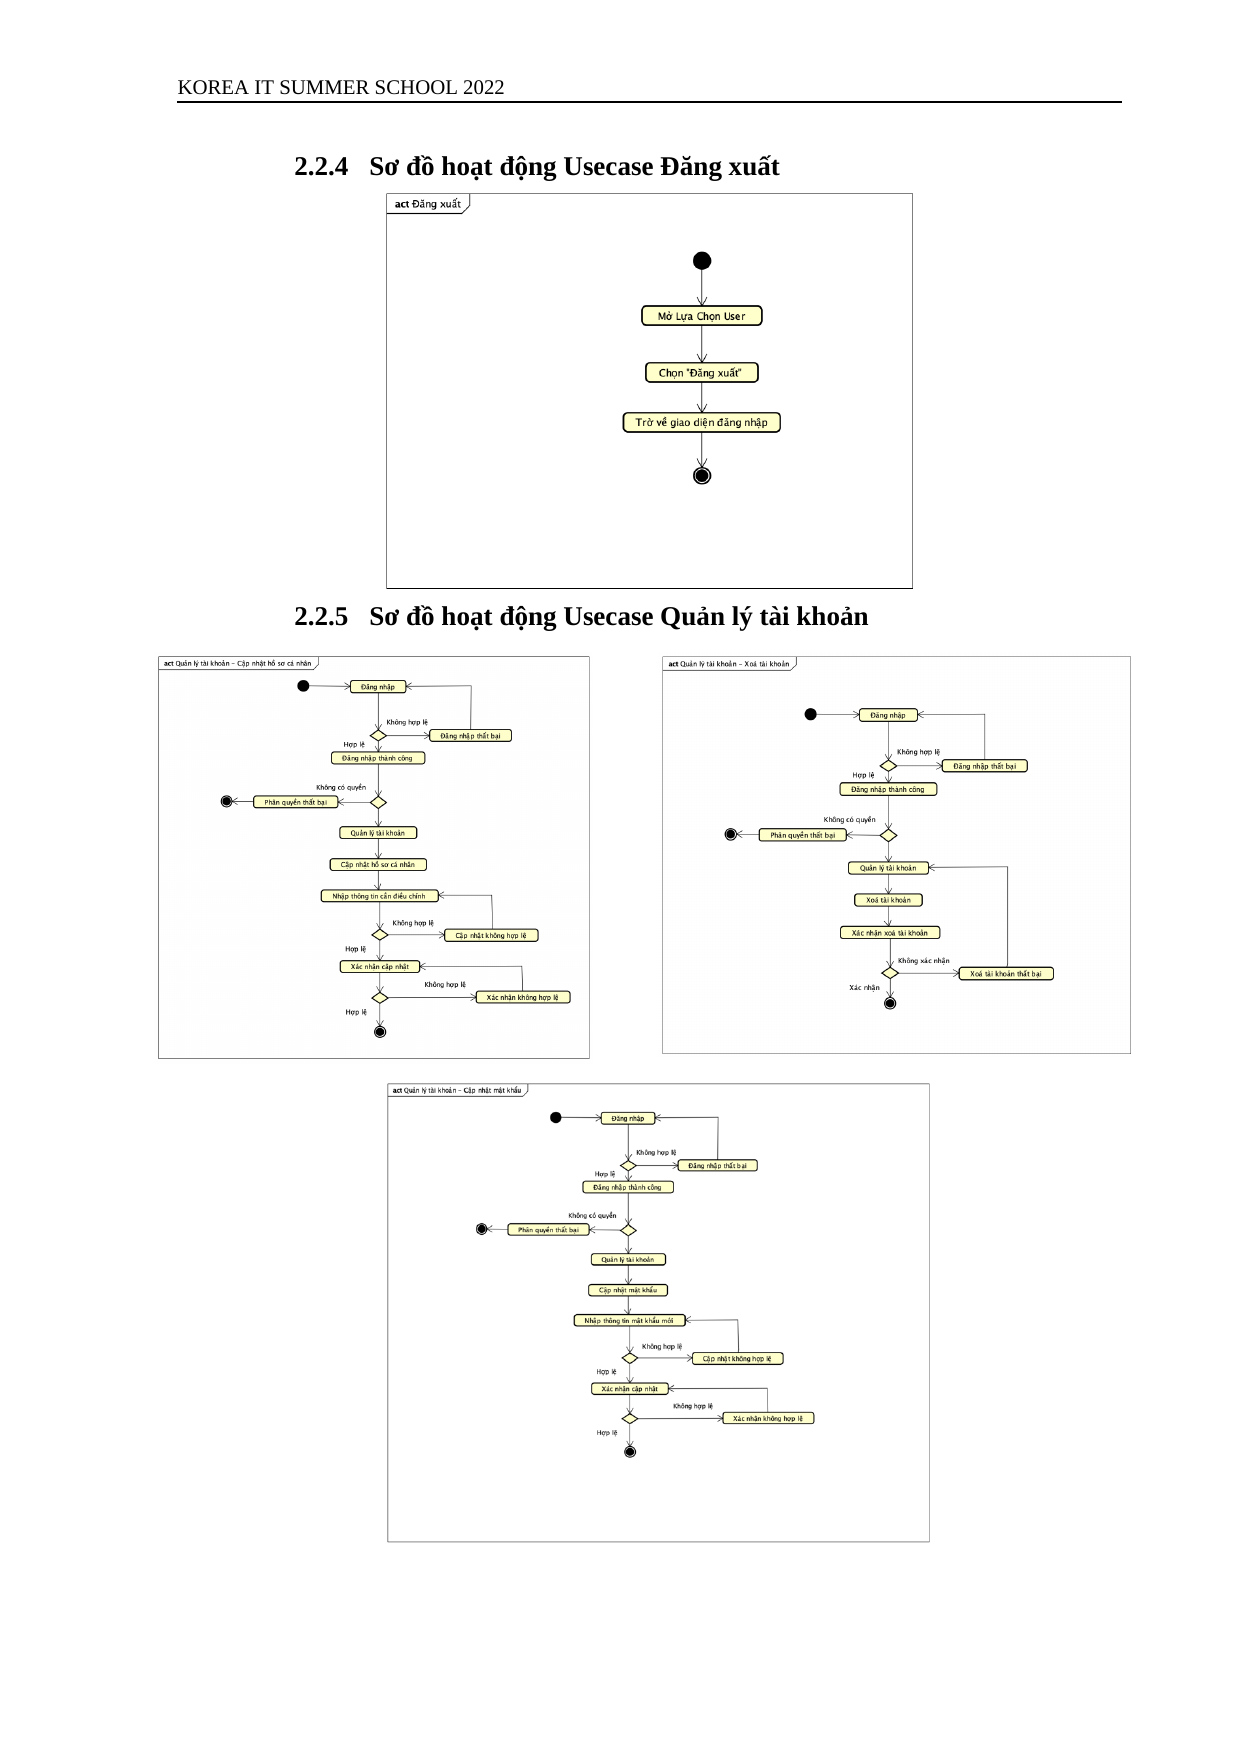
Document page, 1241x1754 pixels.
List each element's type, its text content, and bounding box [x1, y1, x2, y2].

subtitle Sơ đồ hoạt động Usecase Quản lý tài khoản [294, 600, 1122, 631]
picture [153, 652, 594, 1064]
picture [657, 652, 1133, 1056]
subtitle Sơ đồ hoạt động Usecase Đăng xuất [294, 150, 1122, 181]
picture [378, 185, 921, 596]
picture [382, 1078, 934, 1547]
